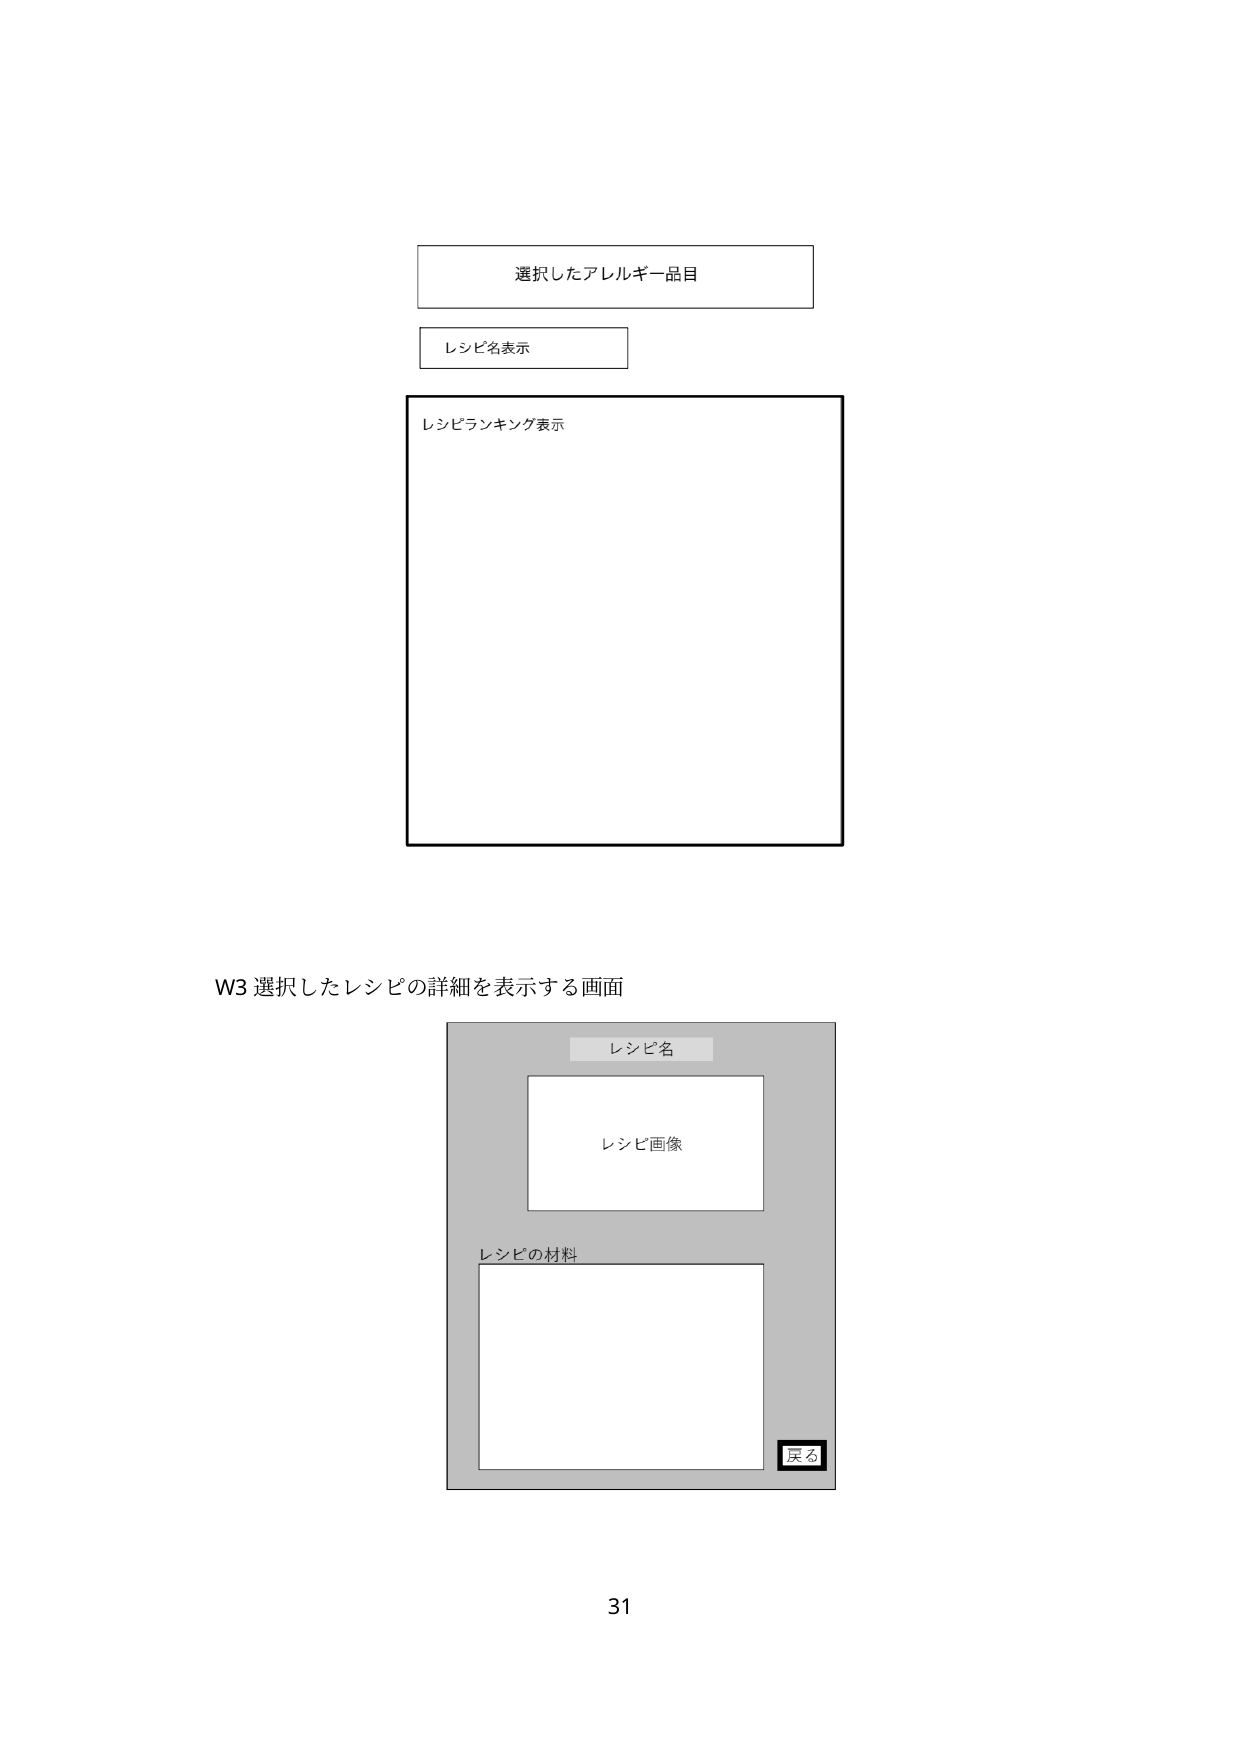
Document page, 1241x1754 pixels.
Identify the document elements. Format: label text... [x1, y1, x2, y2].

text W3 選択したレシピの詳細を表示する画面 [215, 967, 1063, 1004]
